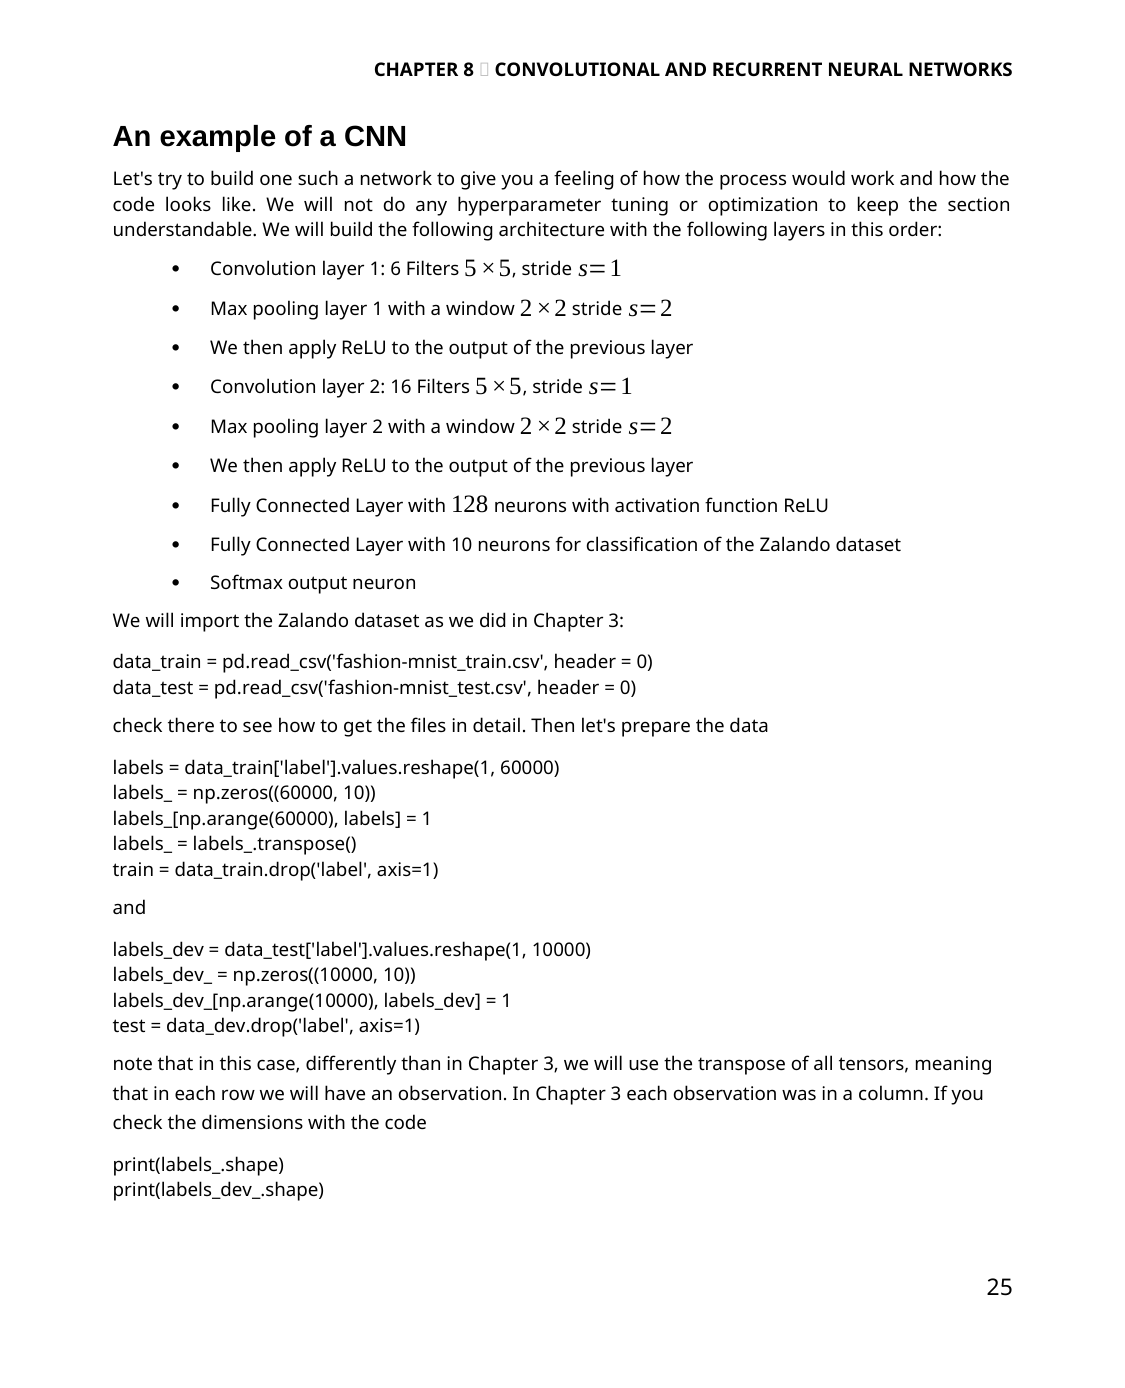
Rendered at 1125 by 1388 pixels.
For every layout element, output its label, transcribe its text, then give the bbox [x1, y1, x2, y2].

text We then apply ReLU to the output of the previous layer [172, 334, 1012, 360]
text and [112, 894, 1012, 920]
text We then apply ReLU to the output of the previous layer [172, 453, 1012, 478]
text Max pooling layer 2 with a window stride [172, 413, 1012, 440]
text print(labels_.shape) [112, 1151, 1012, 1176]
text Convolution layer 2: 16 Filters , stride [172, 373, 1012, 400]
text We will import the Zalando dataset as we did in Chapter 3: [112, 607, 1012, 632]
text Fully Connected Layer with neurons with activation function ReLU [172, 491, 1012, 518]
text print(labels_dev_.shape) [112, 1176, 1012, 1202]
subtitle An example of a CNN [112, 119, 1012, 153]
text labels_dev_ = np.zeros((10000, 10)) [112, 961, 1012, 987]
text note that in this case, differently than in Chapter 3, we will use the transpose of all tensors, meaning that in each row we will have an observation. In Chapter 3 each observation was in a column. If you check the dimensions with the code [112, 1051, 1012, 1134]
text labels_ = labels_.transpose() [112, 831, 1012, 856]
text test = data_dev.drop('label', axis=1) [112, 1012, 1012, 1038]
text labels_dev_[np.arange(10000), labels_dev] = 1 [112, 987, 1012, 1012]
text Let's try to build one such a network to give you a feeling of how the process would work and how the code looks like. We will not do any hyperparameter tuning or optimization to keep the section understandable. We will build the following architecture with the following layers in this order: [112, 165, 1012, 242]
text train = data_train.drop('label', axis=1) [112, 856, 1012, 882]
text Softmax output neuron [172, 569, 1012, 594]
text labels_dev = data_test['label'].values.reshape(1, 10000) [112, 936, 1012, 961]
text data_train = pd.read_csv('fashion-mnist_train.csv', header = 0) [112, 649, 1012, 674]
text Convolution layer 1: 6 Filters , stride [172, 254, 1012, 282]
text Fully Connected Layer with 10 neurons for classification of the Zalando dataset [172, 531, 1012, 556]
text data_test = pd.read_csv('fashion-mnist_test.csv', header = 0) [112, 674, 1012, 700]
text labels = data_train['label'].values.reshape(1, 60000) [112, 754, 1012, 779]
text Max pooling layer 1 with a window stride [172, 294, 1012, 322]
text labels_[np.arange(60000), labels] = 1 [112, 805, 1012, 831]
text check there to see how to get the files in detail. Then let's prepare the data [112, 712, 1012, 738]
text labels_ = np.zeros((60000, 10)) [112, 779, 1012, 805]
